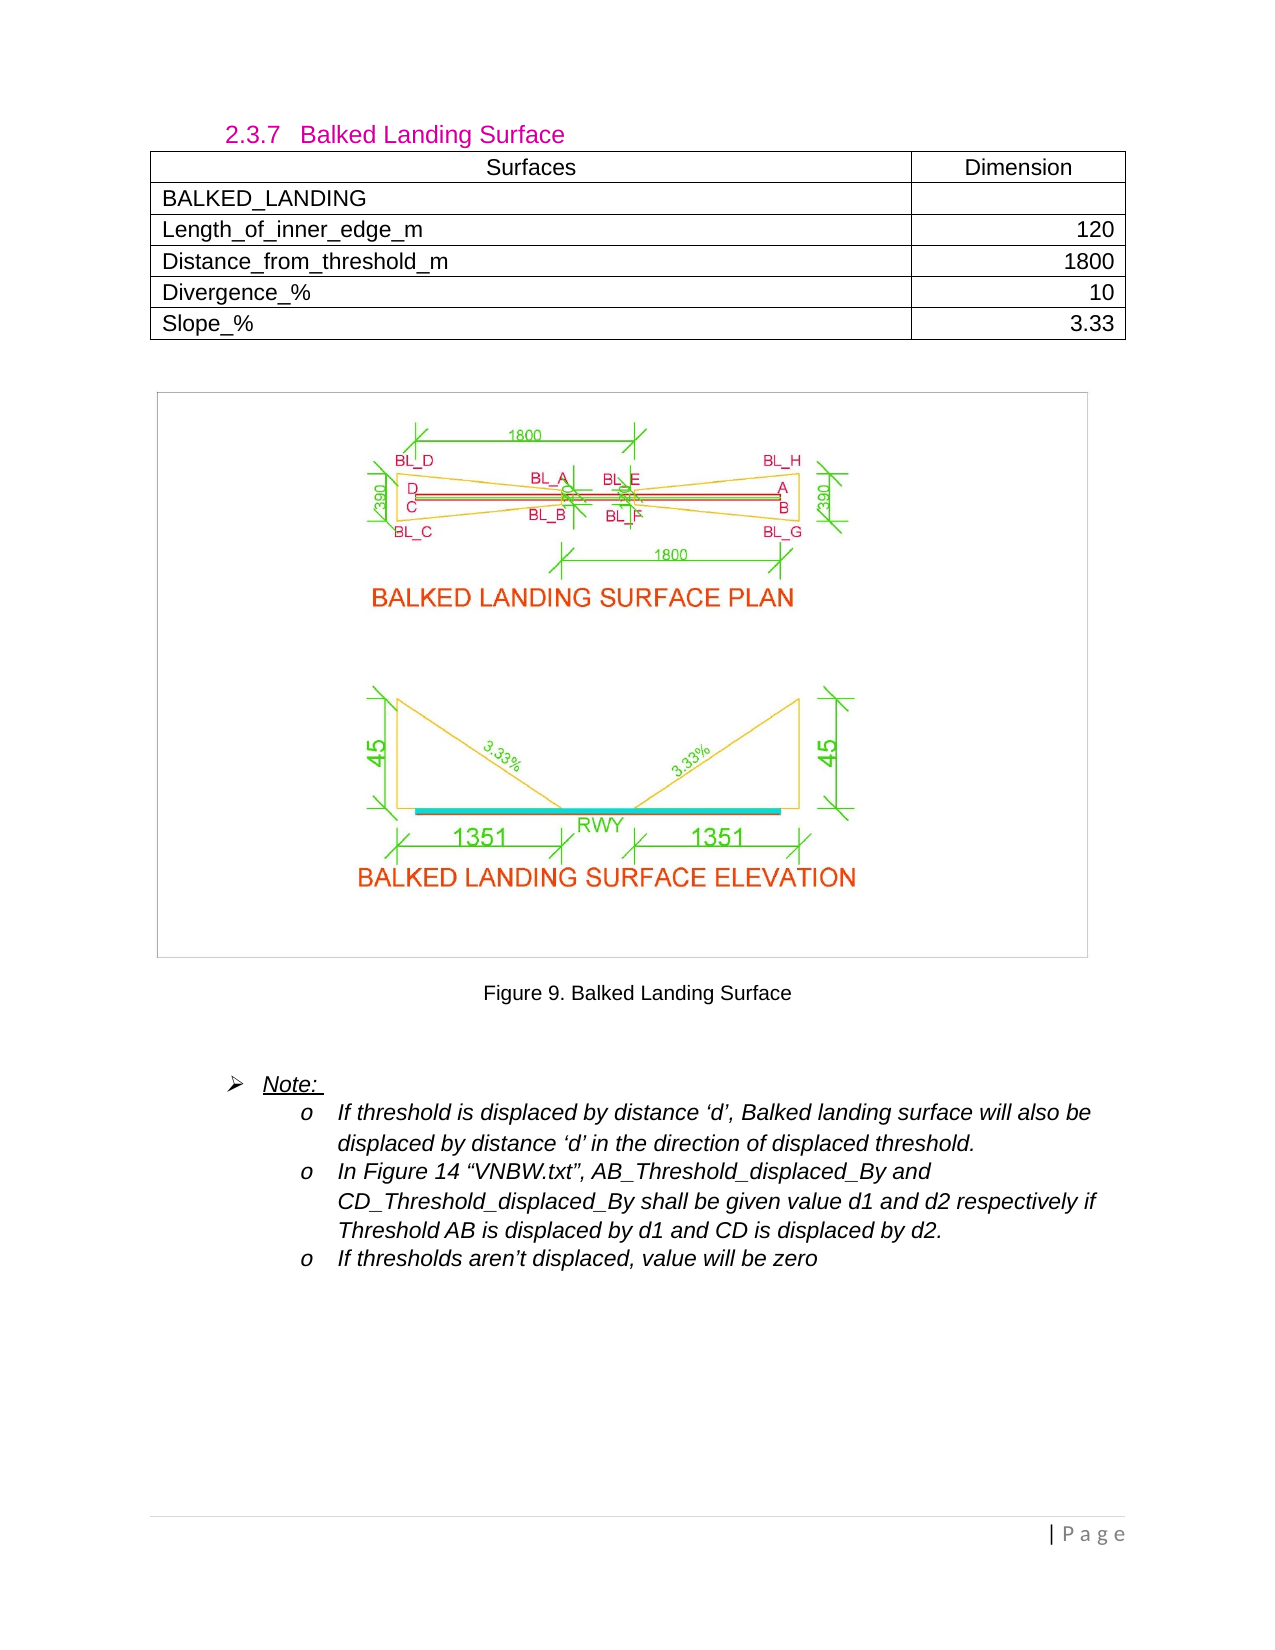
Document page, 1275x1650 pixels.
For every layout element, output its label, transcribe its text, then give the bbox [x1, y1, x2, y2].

table_cell [912, 183, 1125, 213]
table_cell 120 [912, 215, 1125, 245]
list If threshold is displaced by distance ‘d’, Balked landing surface will also be displaced by distance ‘d’ in the direction of displaced threshold. [300, 1099, 1125, 1156]
list If thresholds aren’t displaced, value will be zero [300, 1245, 1125, 1273]
text Figure 9. Balked Landing Surface [150, 981, 1125, 1005]
list Note: [225, 1071, 1125, 1097]
table_header Surfaces [151, 152, 911, 182]
picture [150, 384, 1094, 962]
list In Figure 14 “VNBW.txt”, AB_Threshold_displaced_By and CD_Threshold_displaced_By shall be given value d1 and d2 respectively if Threshold AB is displaced by d1 and CD is displaced by d2. [300, 1158, 1125, 1243]
table_cell Distance_from_threshold_m [151, 246, 911, 276]
table_cell 3.33 [912, 308, 1125, 338]
table_cell Length_of_inner_edge_m [151, 215, 911, 245]
subtitle Balked Landing Surface [225, 120, 1125, 149]
table_cell 1800 [912, 246, 1125, 276]
table_cell Divergence_% [151, 277, 911, 307]
table_header Dimension [912, 152, 1125, 182]
table_cell Slope_% [151, 308, 911, 338]
table_cell 10 [912, 277, 1125, 307]
table_cell BALKED_LANDING [151, 183, 911, 213]
